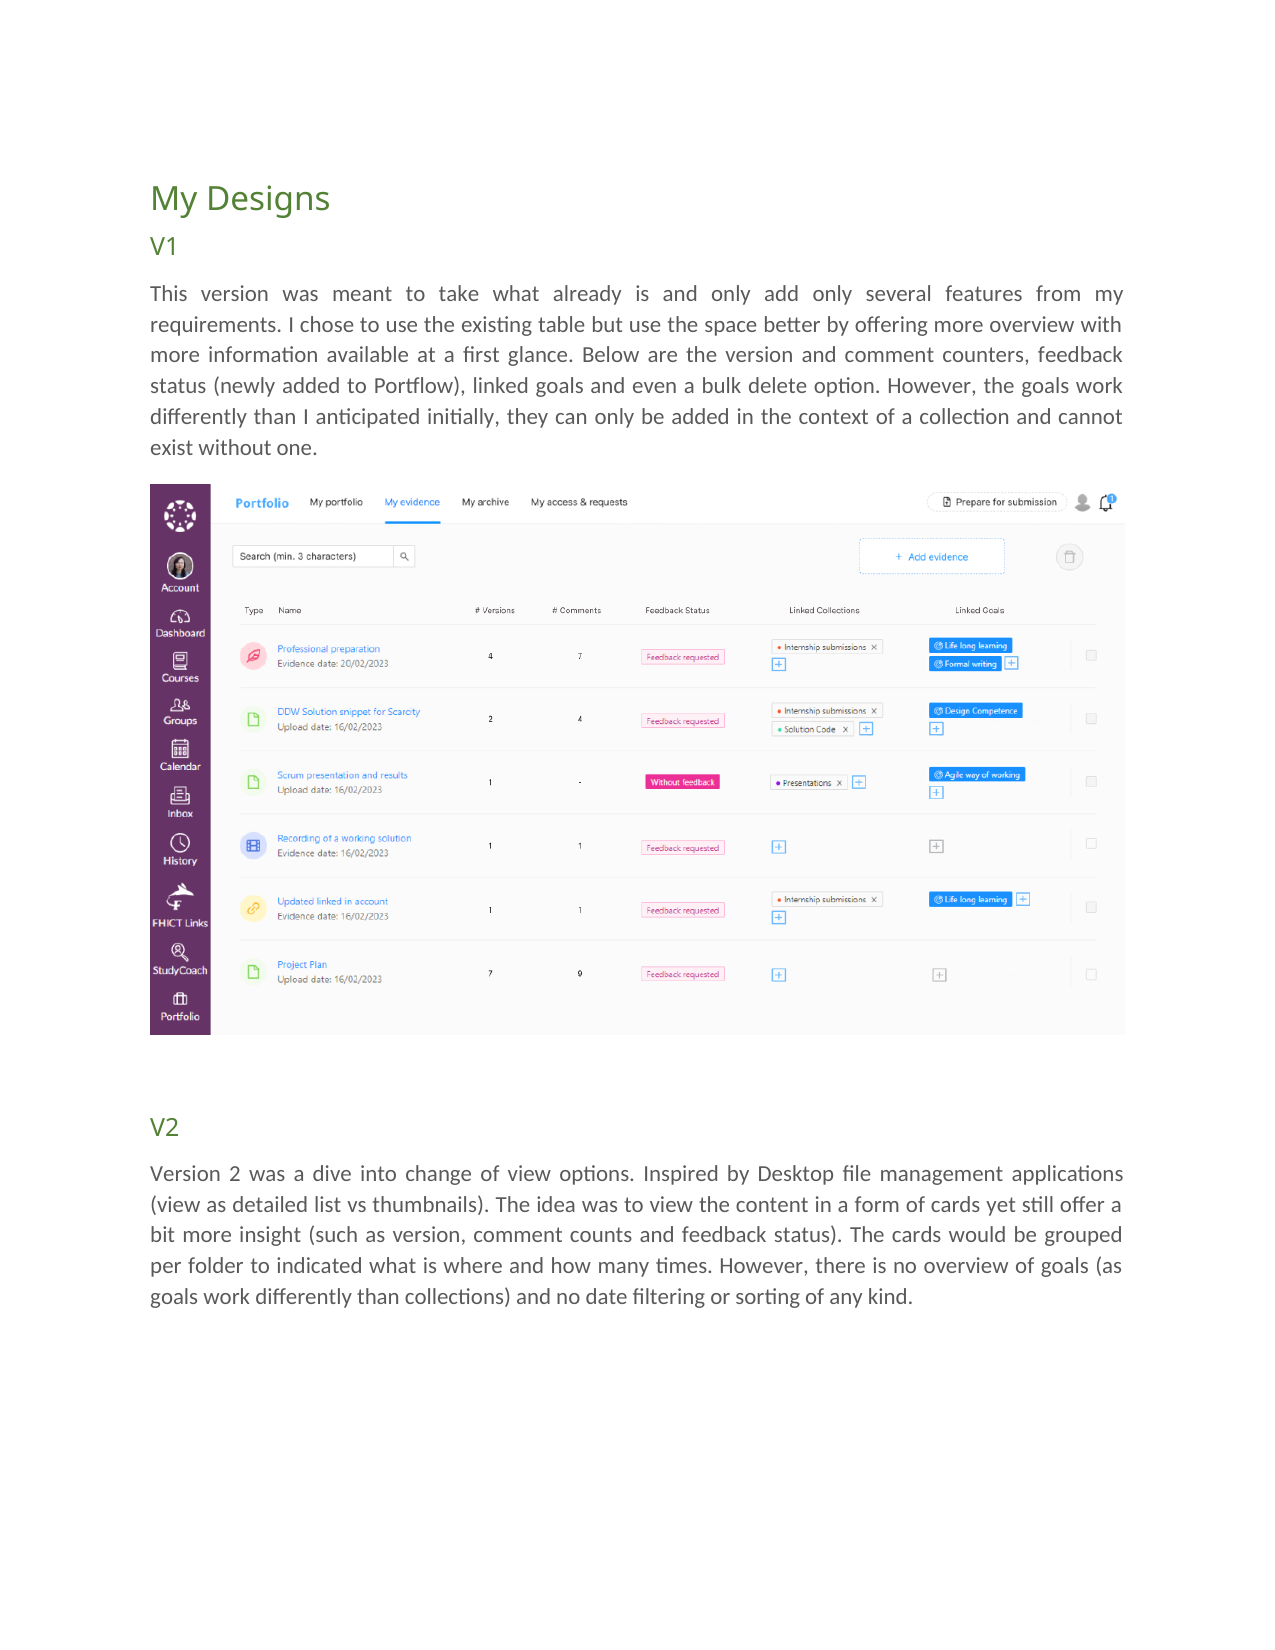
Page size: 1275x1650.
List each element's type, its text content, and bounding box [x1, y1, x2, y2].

subtitle My Designs [150, 175, 1125, 220]
text Version 2 was a dive into change of view options. Inspired by Desktop file management applications (view as detailed list vs thumbnails). The idea was to view the content in a form of cards yet still offer a bit more insight (such as version, comment counts and feedback status). The cards would be grouped per folder to indicated what is where and how many times. However, there is no overview of goals (as goals work differently than collections) and no date filtering or sorting of any kind. [150, 1159, 1125, 1310]
text This version was meant to take what already is and only add only several features from my requirements. I chose to use the existing table but use the space better by offering more overview with more information available at a first glance. Below are the version and comment counters, feedback status (newly added to Portflow), linked goals and even a bulk delete option. However, the goals work differently than I anticipated initially, they can only be added in the context of a collection and cannot exist without one. [150, 279, 1125, 461]
picture [150, 484, 1125, 1035]
subtitle V2 [150, 1109, 1125, 1143]
subtitle V1 [150, 229, 1125, 263]
